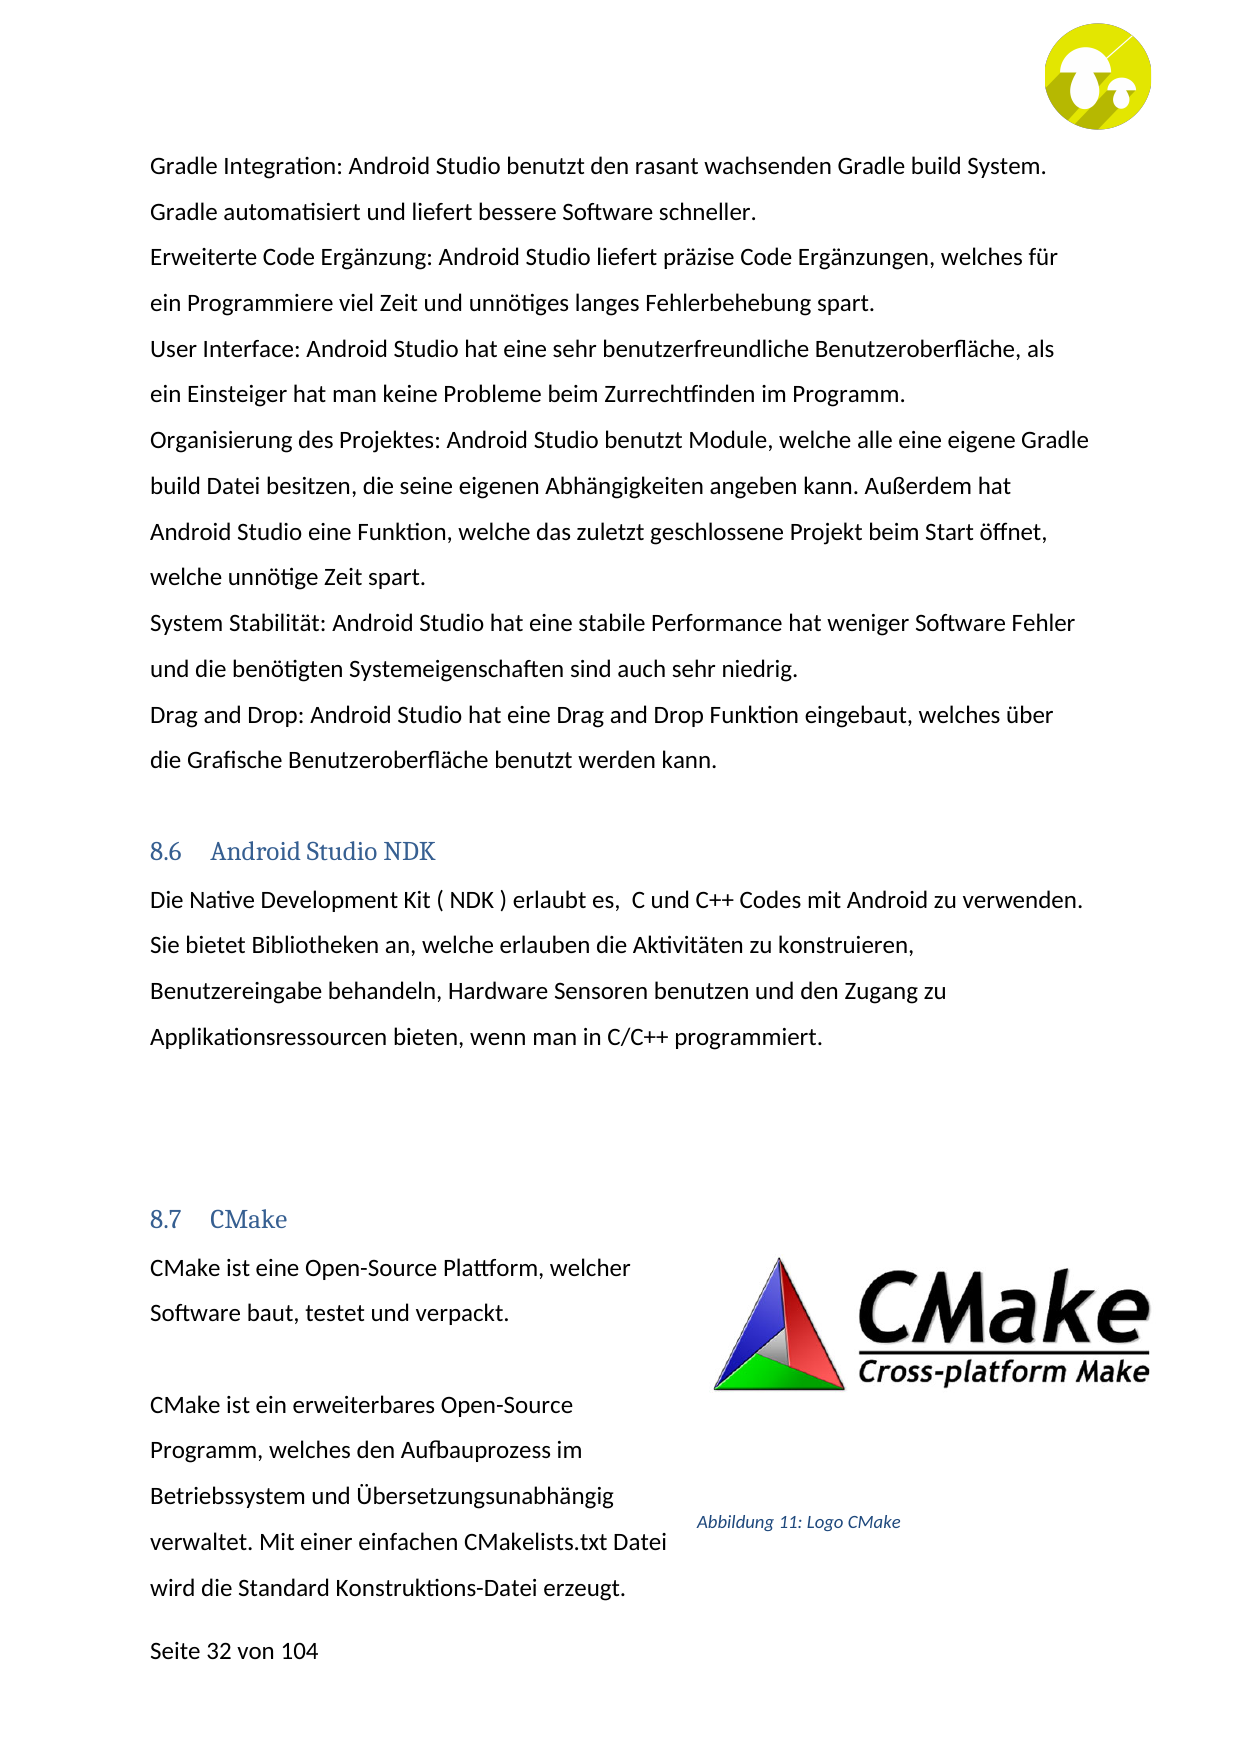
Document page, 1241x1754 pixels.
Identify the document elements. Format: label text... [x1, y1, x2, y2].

text User Interface: Android Studio hat eine sehr benutzerfreundliche Benutzeroberfläche, als ein Einsteiger hat man keine Probleme beim Zurrechtfinden im Programm. [150, 333, 1090, 409]
text Gradle Integration: Android Studio benutzt den rasant wachsenden Gradle build System. Gradle automatisiert und liefert bessere Software schneller. [150, 150, 1090, 226]
text System Stabilität: Android Studio hat eine stabile Performance hat weniger Software Fehler und die benötigten Systemeigenschaften sind auch sehr niedrig. [150, 607, 1090, 683]
text Erweiterte Code Ergänzung: Android Studio liefert präzise Code Ergänzungen, welches für ein Programmiere viel Zeit und unnötiges langes Fehlerbehebung spart. [150, 241, 1090, 318]
text Die Native Development Kit ( NDK ) erlaubt es, C und C++ Codes mit Android zu verwenden. Sie bietet Bibliotheken an, welche erlauben die Aktivitäten zu konstruieren, Benutzereingabe behandeln, Hardware Sensoren benutzen und den Zugang zu Applikationsressourcen bieten, wenn man in C/C++ programmiert. [150, 884, 1090, 1051]
text CMake ist eine Open-Source Plattform, welcher Software baut, testet und verpackt. [150, 1252, 696, 1328]
picture [696, 1147, 1168, 1501]
subtitle CMake [150, 1204, 696, 1235]
picture [1045, 23, 1152, 130]
text CMake ist ein erweiterbares Open-Source Programm, welches den Aufbauprozess im Betriebssystem und Übersetzungsunabhängig verwaltet. Mit einer einfachen CMakelists.txt Datei wird die Standard Konstruktions-Datei erzeugt. [150, 1389, 1090, 1602]
subtitle Android Studio NDK [150, 836, 1090, 867]
text Organisierung des Projektes: Android Studio benutzt Module, welche alle eine eigene Gradle build Datei besitzen, die seine eigenen Abhängigkeiten angeben kann. Außerdem hat Android Studio eine Funktion, welche das zuletzt geschlossene Projekt beim Start öffnet, welche unnötige Zeit spart. [150, 424, 1090, 592]
text Drag and Drop: Android Studio hat eine Drag and Drop Funktion eingebaut, welches über die Grafische Benutzeroberfläche benutzt werden kann. [150, 699, 1090, 775]
